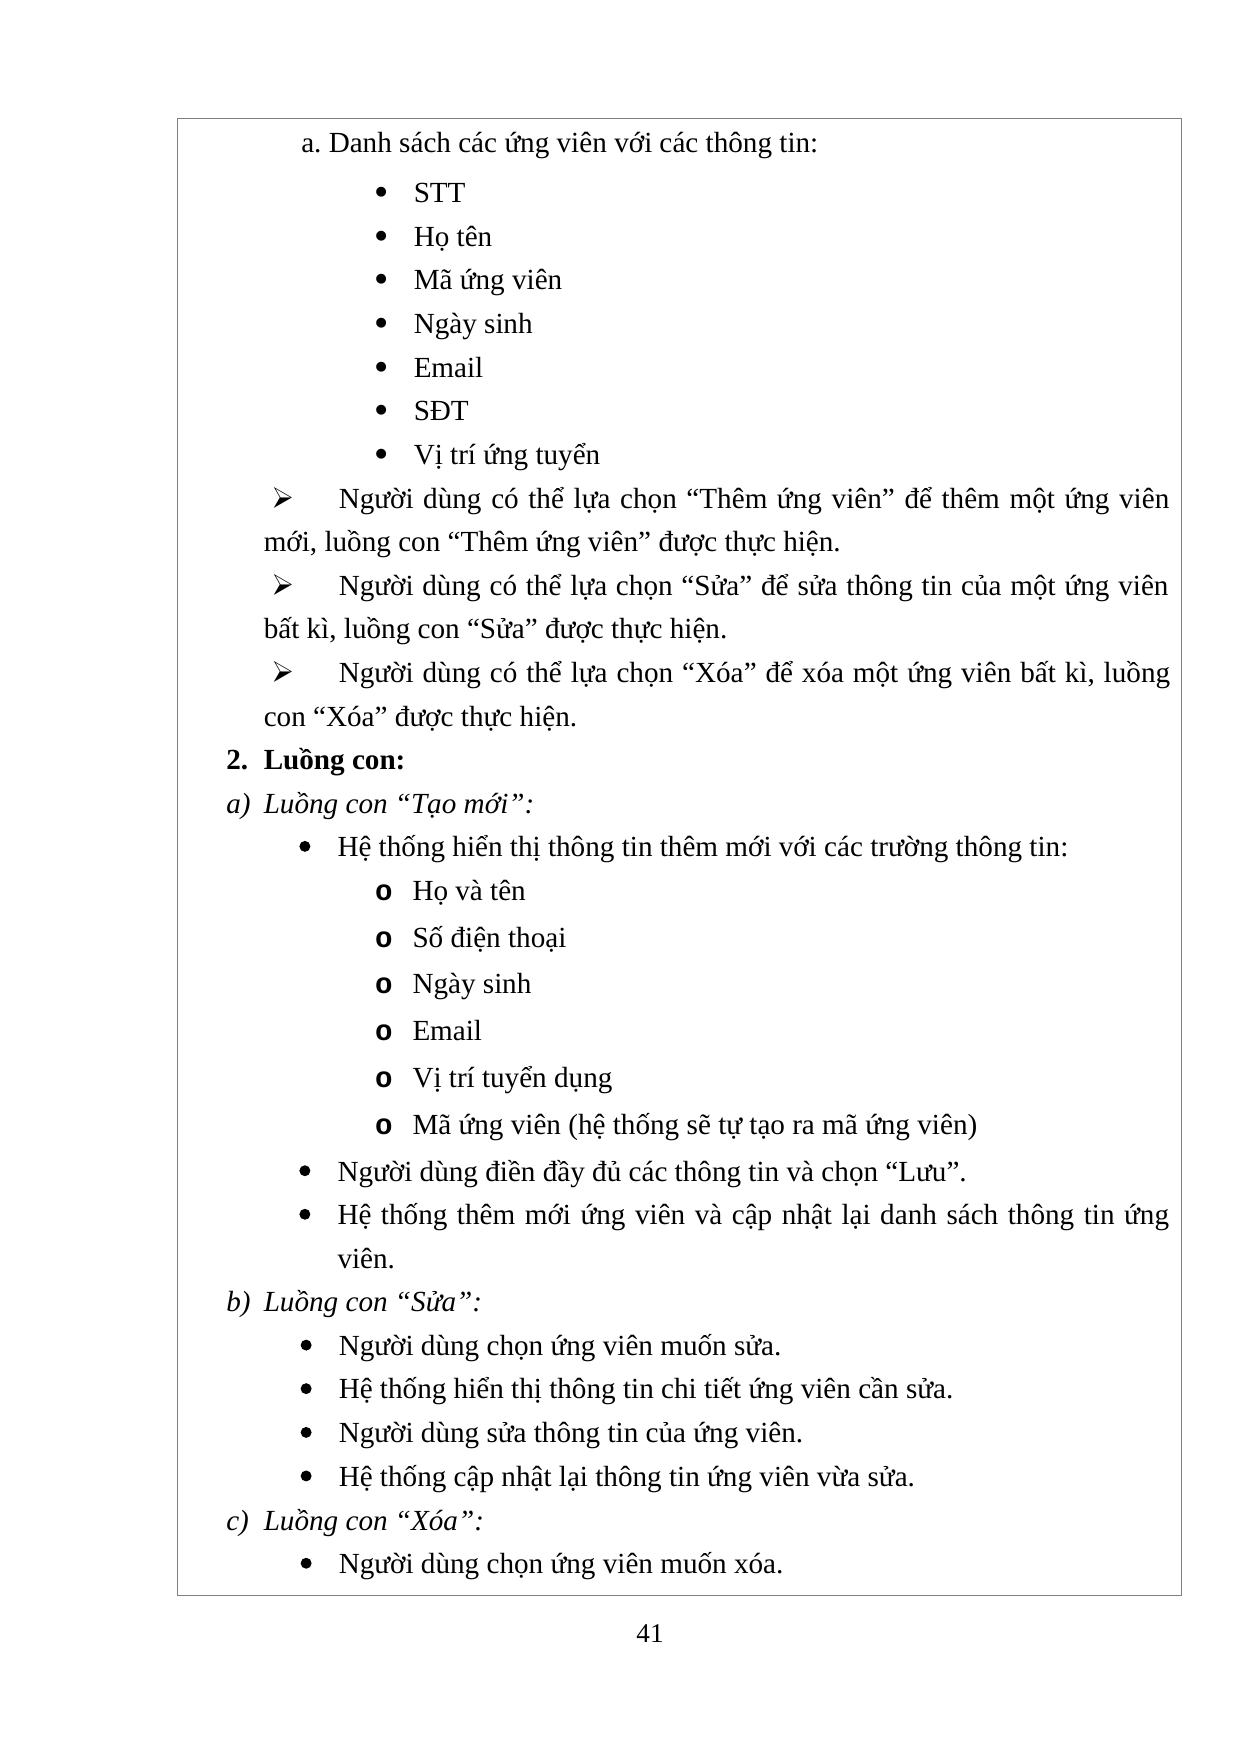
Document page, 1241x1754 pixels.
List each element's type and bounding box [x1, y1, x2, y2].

table_cell [178, 119, 1181, 1595]
